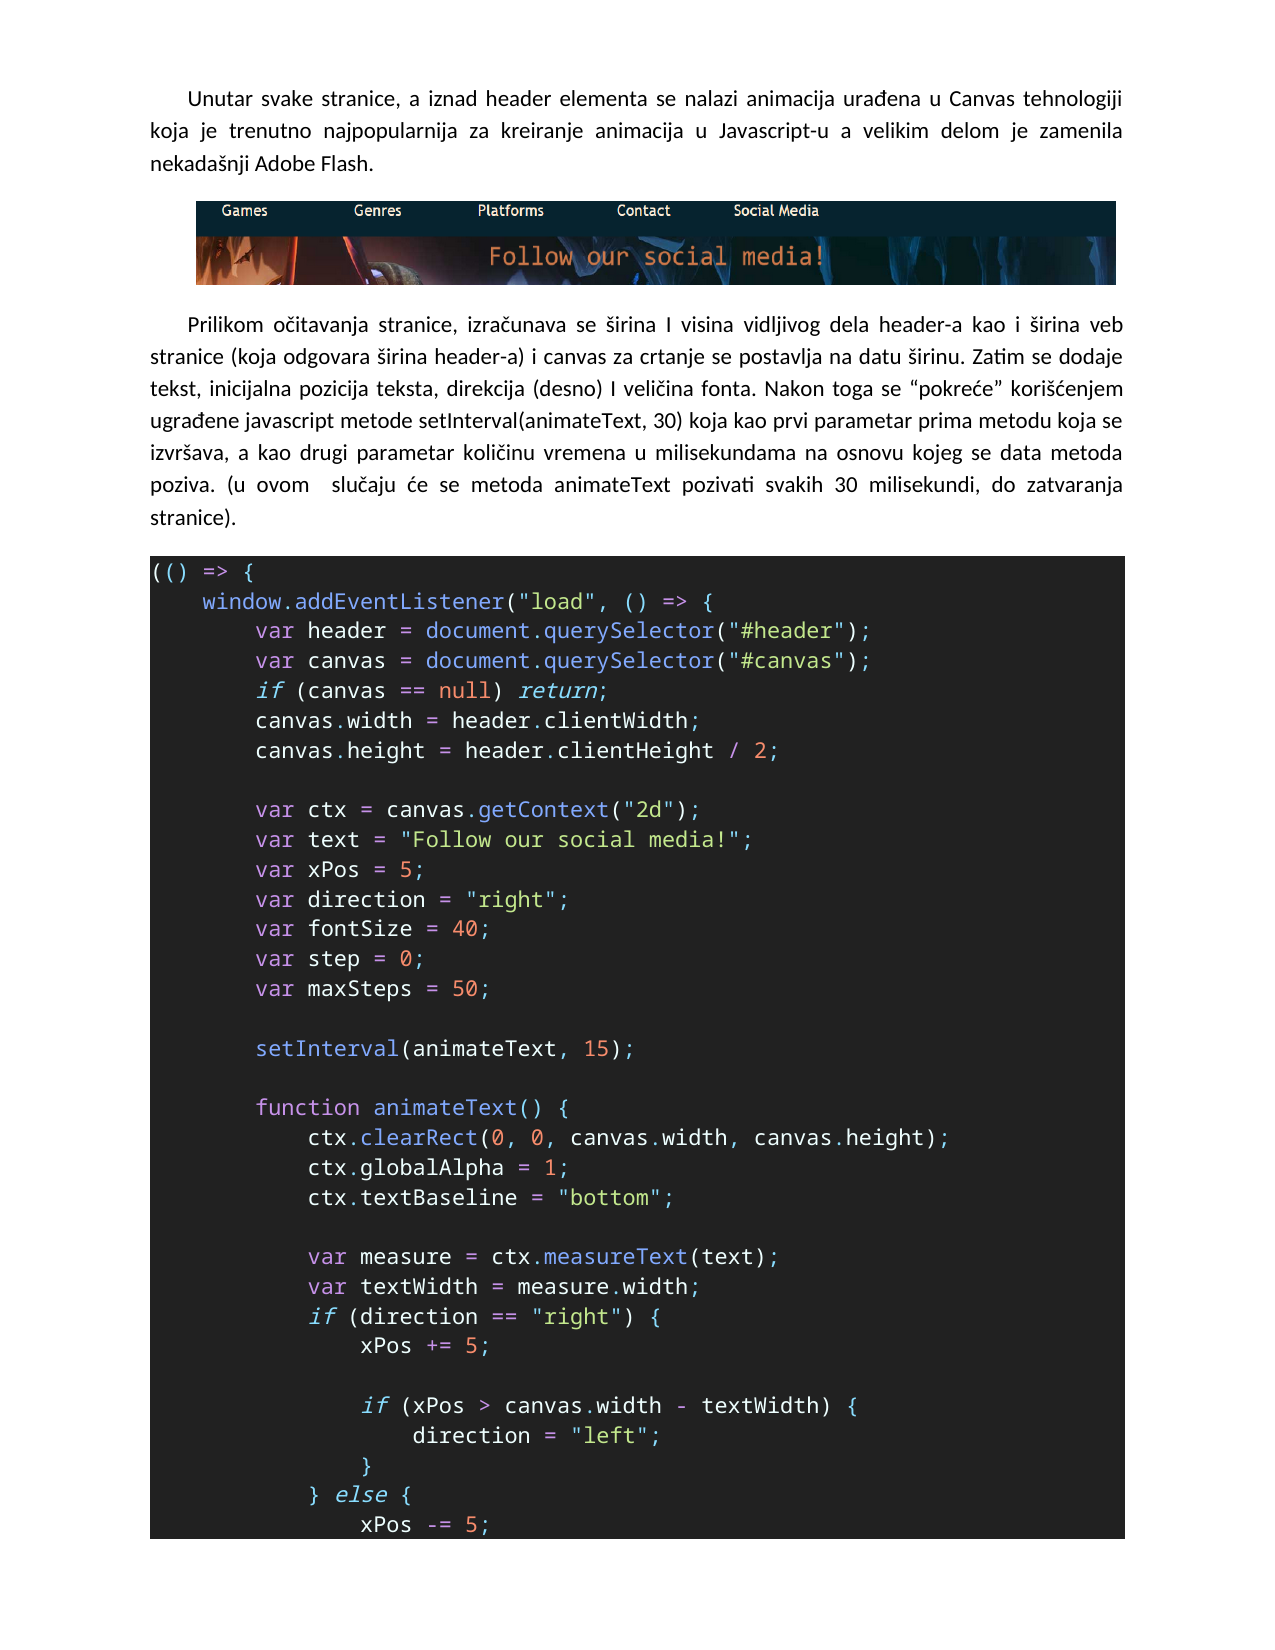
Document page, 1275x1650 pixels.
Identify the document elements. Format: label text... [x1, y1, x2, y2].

text ctx.globalAlpha = 1; [150, 1152, 1125, 1181]
text var xPos = 5; [150, 854, 1125, 883]
text var canvas = document.querySelector("#canvas"); [150, 645, 1125, 675]
text var measure = ctx.measureText(text); [150, 1241, 1125, 1271]
text Prilikom očitavanja stranice, izračunava se širina I visina vidljivog dela header-a kao i širina veb stranice (koja odgovara širina header-a) i canvas za crtanje se postavlja na datu širinu. Zatim se dodaje tekst, inicijalna pozicija teksta, direkcija (desno) I veličina fonta. Nakon toga se “pokreće” korišćenjem ugrađene javascript metode setInterval(animateText, 30) koja kao prvi parametar prima metodu koja se izvršava, a kao drugi parametar količinu vremena u milisekundama na osnovu kojeg se data metoda poziva. (u ovom slučaju će se metoda animateText pozivati svakih 30 milisekundi, do zatvaranja stranice). [150, 310, 1125, 531]
text canvas.height = header.clientHeight / 2; [150, 734, 1125, 764]
text } else { [150, 1479, 1125, 1509]
text function animateText() { [150, 1092, 1125, 1122]
text var header = document.querySelector("#header"); [150, 615, 1125, 645]
text } [150, 1449, 1125, 1479]
text var direction = "right"; [150, 883, 1125, 913]
text var textWidth = measure.width; [150, 1271, 1125, 1301]
text setInterval(animateText, 15); [150, 1032, 1125, 1062]
picture [196, 201, 1116, 285]
text (() => { [150, 556, 1125, 586]
text if (xPos > canvas.width - textWidth) { [150, 1390, 1125, 1420]
text ctx.textBaseline = "bottom"; [150, 1181, 1125, 1211]
text var fontSize = 40; [150, 913, 1125, 943]
text direction = "left"; [150, 1420, 1125, 1449]
text var text = "Follow our social media!"; [150, 824, 1125, 854]
text var maxSteps = 50; [150, 973, 1125, 1003]
text canvas.width = header.clientWidth; [150, 705, 1125, 734]
text if (direction == "right") { [150, 1301, 1125, 1330]
text xPos += 5; [150, 1330, 1125, 1360]
text ctx.clearRect(0, 0, canvas.width, canvas.height); [150, 1122, 1125, 1152]
text xPos -= 5; [150, 1509, 1125, 1539]
text if (canvas == null) return; [150, 675, 1125, 705]
text var ctx = canvas.getContext("2d"); [150, 794, 1125, 824]
text Unutar svake stranice, a iznad header elementa se nalazi animacija urađena u Canvas tehnologiji koja je trenutno najpopularnija za kreiranje animacija u Javascript-u a velikim delom je zamenila nekadašnji Adobe Flash. [150, 84, 1125, 177]
text var step = 0; [150, 943, 1125, 973]
text window.addEventListener("load", () => { [150, 586, 1125, 615]
